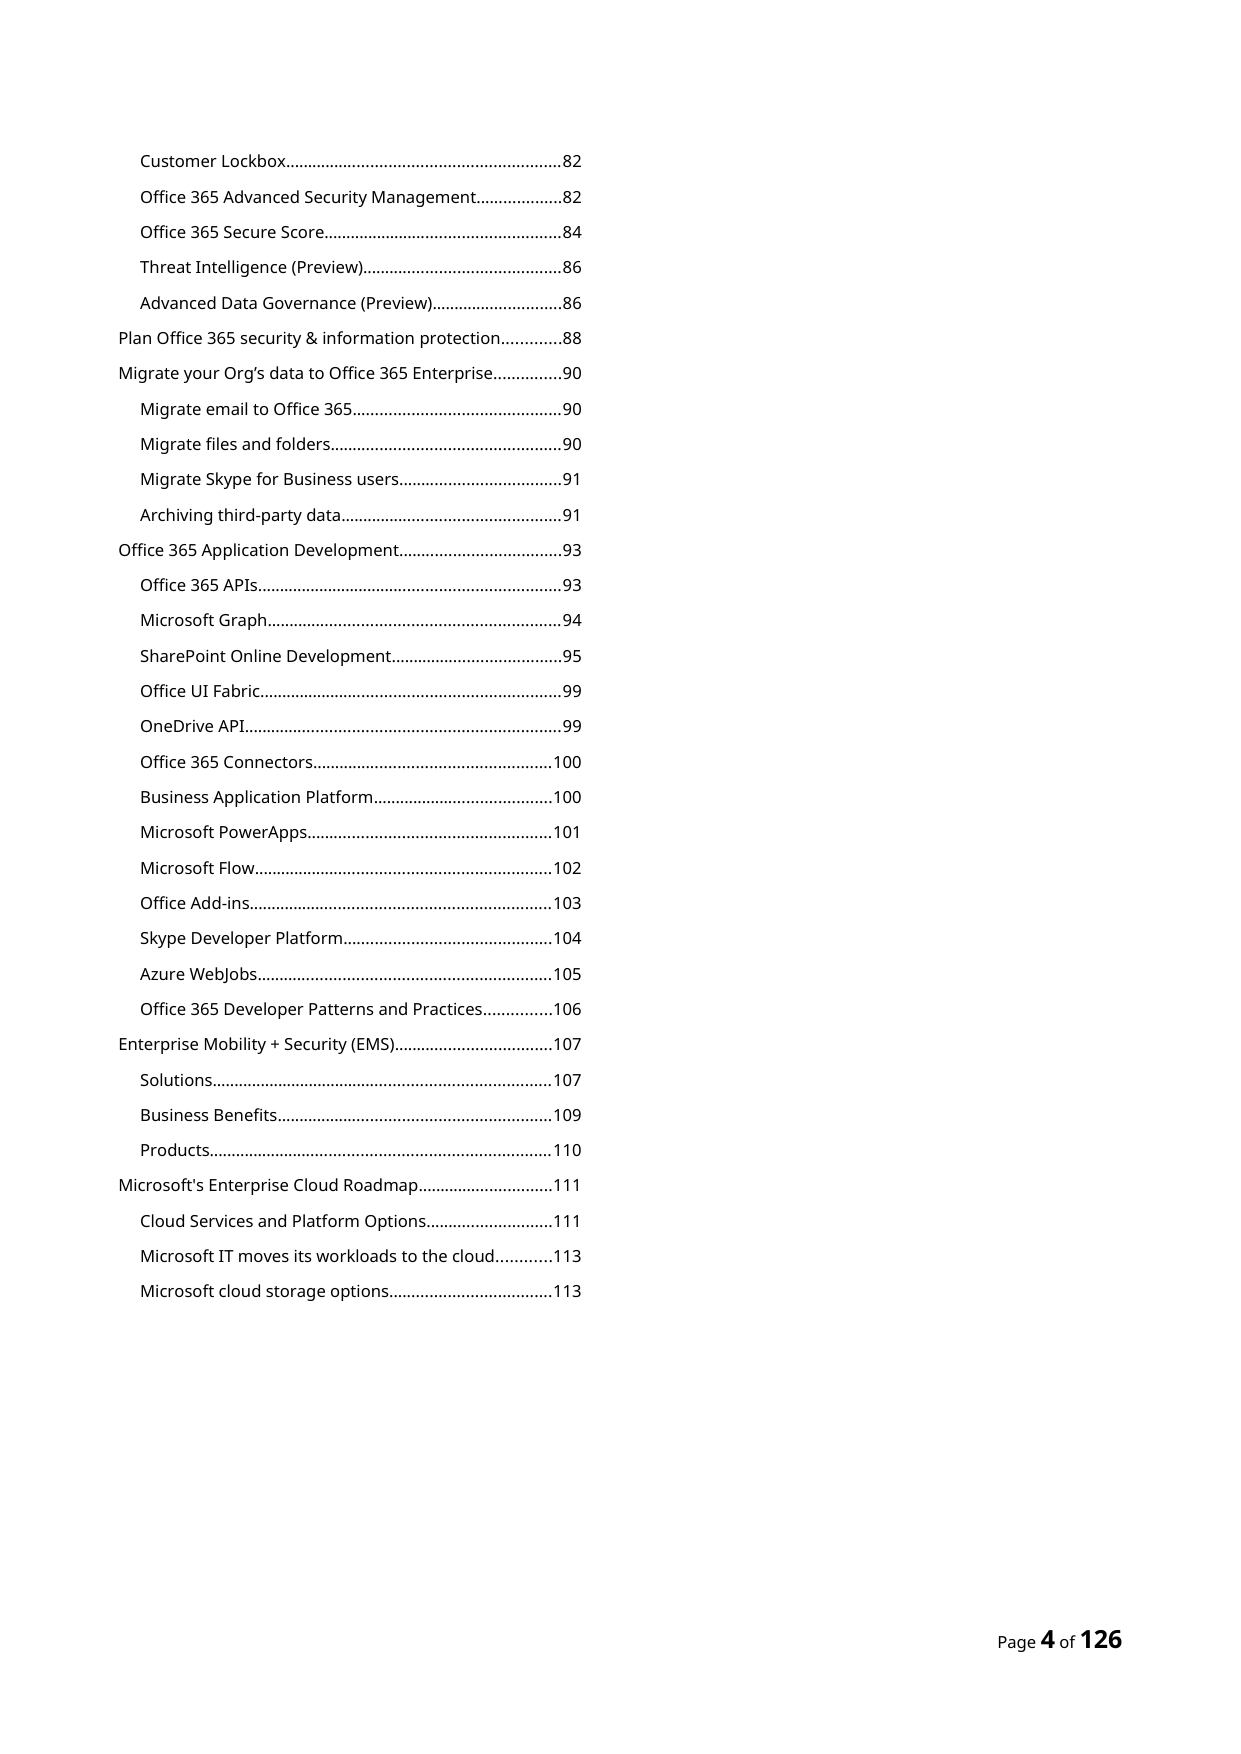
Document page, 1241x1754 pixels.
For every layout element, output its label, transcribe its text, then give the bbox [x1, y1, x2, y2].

text Microsoft's Enterprise Cloud Roadmap 111 [118, 1174, 1122, 1197]
text Office UI Fabric 99 [140, 680, 1122, 702]
text Office Add-ins 103 [140, 892, 1122, 914]
text Advanced Data Governance (Preview) 86 [140, 291, 1122, 314]
text Migrate Skype for Business users 91 [140, 468, 1122, 491]
text Office 365 APIs 93 [140, 574, 1122, 596]
text Microsoft Flow 102 [140, 856, 1122, 879]
text Enterprise Mobility + Security (EMS) 107 [118, 1033, 1122, 1056]
text Business Application Platform 100 [140, 786, 1122, 808]
text Microsoft PowerApps 101 [140, 821, 1122, 844]
text Archiving third-party data 91 [140, 503, 1122, 526]
text Business Benefits 109 [140, 1103, 1122, 1126]
text Threat Intelligence (Preview) 86 [140, 256, 1122, 279]
text Microsoft Graph 94 [140, 609, 1122, 632]
text Migrate your Org’s data to Office 365 Enterprise 90 [118, 362, 1122, 384]
text Migrate email to Office 365 90 [140, 397, 1122, 420]
text Office 365 Advanced Security Management 82 [140, 185, 1122, 208]
text Skype Developer Platform 104 [140, 927, 1122, 949]
text Migrate files and folders 90 [140, 432, 1122, 455]
text Office 365 Connectors 100 [140, 750, 1122, 773]
text Office 365 Application Development 93 [118, 538, 1122, 561]
text Customer Lockbox 82 [140, 150, 1122, 173]
text Cloud Services and Platform Options 111 [140, 1209, 1122, 1232]
text SharePoint Online Development 95 [140, 644, 1122, 667]
text Office 365 Developer Patterns and Practices 106 [140, 997, 1122, 1020]
text Microsoft IT moves its workloads to the cloud 113 [140, 1245, 1122, 1267]
text Plan Office 365 security & information protection 88 [118, 327, 1122, 349]
text Azure WebJobs 105 [140, 962, 1122, 985]
text Microsoft cloud storage options 113 [140, 1280, 1122, 1303]
text Solutions 107 [140, 1068, 1122, 1091]
text Office 365 Secure Score 84 [140, 221, 1122, 243]
text OneDrive API 99 [140, 715, 1122, 738]
text Products 110 [140, 1139, 1122, 1161]
